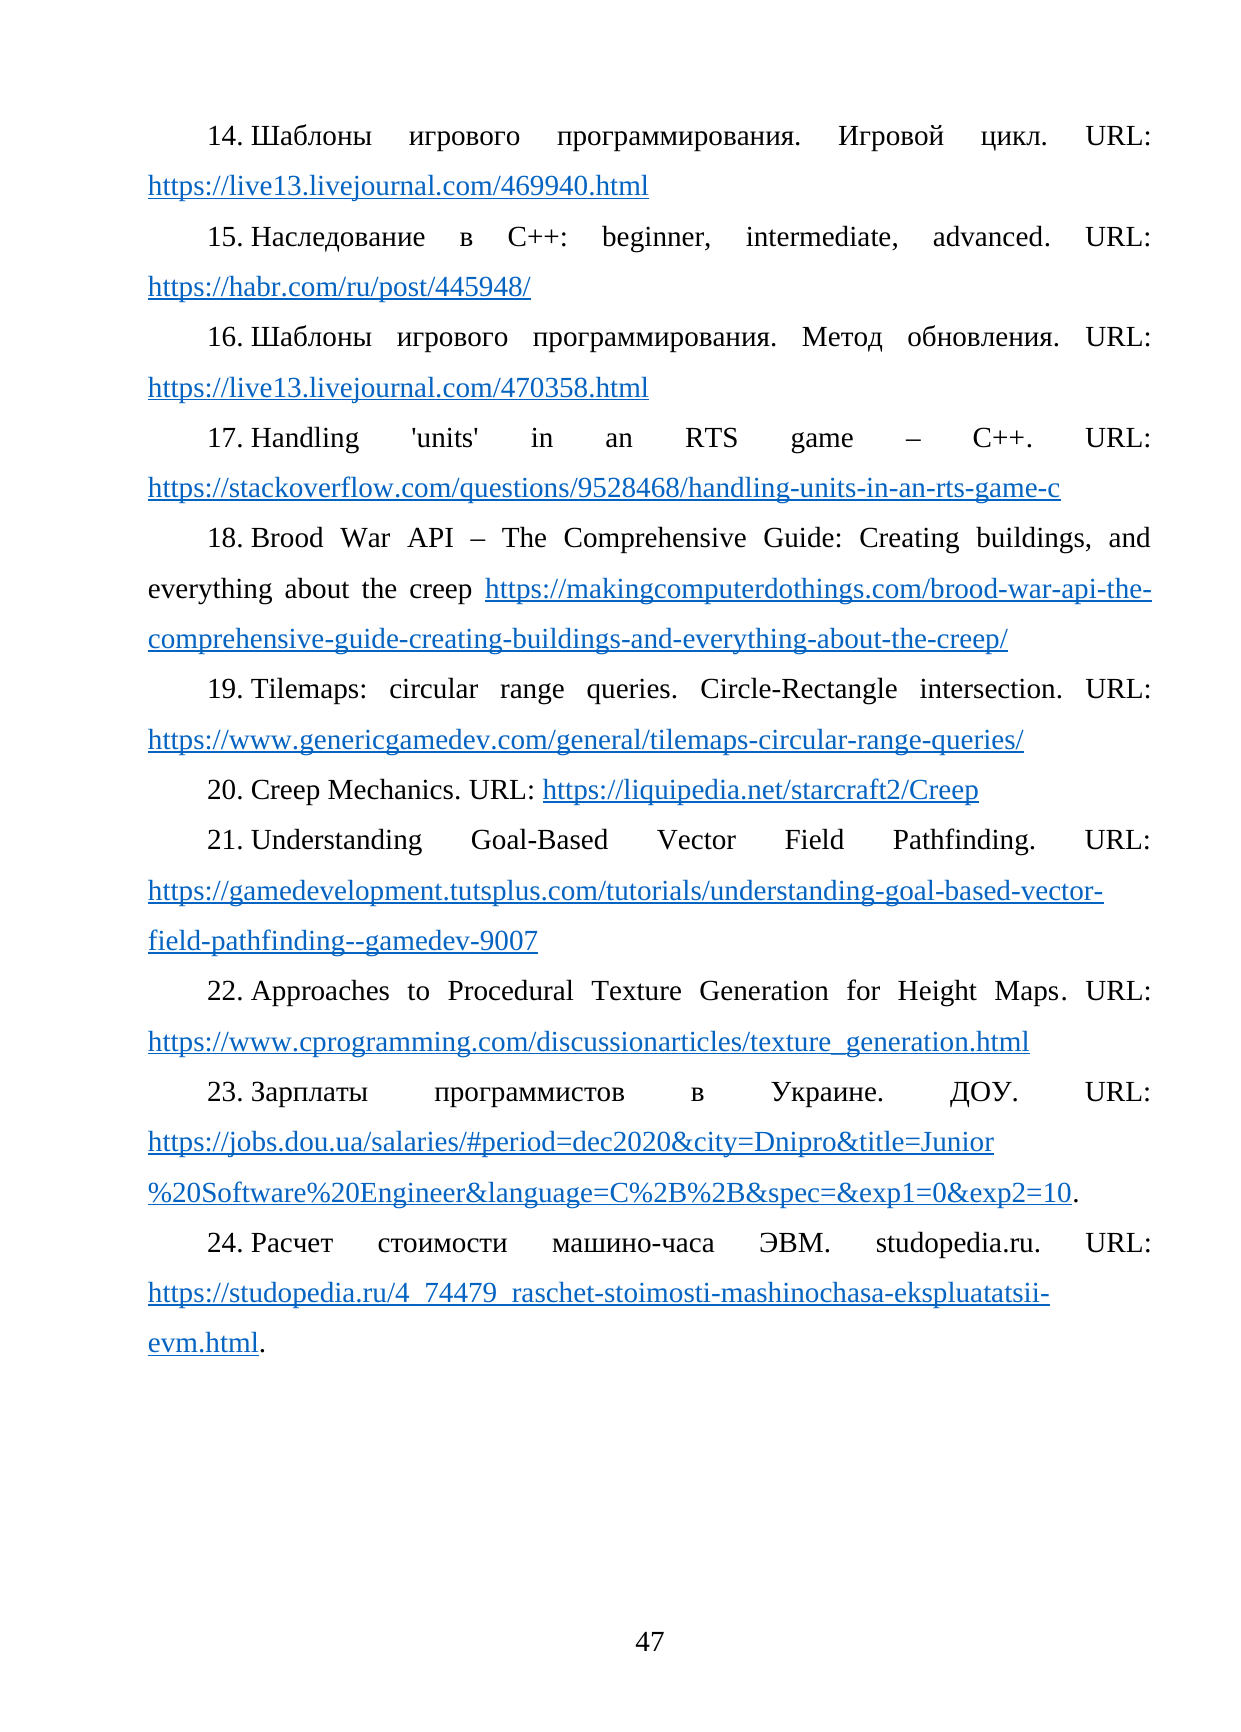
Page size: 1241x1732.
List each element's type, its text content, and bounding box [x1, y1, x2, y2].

list Tilemaps: circular range queries. Circle-Rectangle intersection. URL: https://www.genericgamedev.com/general/tilemaps-circular-range-queries/ [148, 672, 1152, 755]
list Наследование в C++: beginner, intermediate, advanced. URL: https://habr.com/ru/post/445948/ [148, 219, 1152, 303]
list Шаблоны игрового программирования. Метод обновления. URL: https://live13.livejournal.com/470358.html [148, 319, 1152, 403]
list Approaches to Procedural Texture Generation for Height Maps. URL: https://www.cprogramming.com/discussionarticles/texture_generation.html [148, 973, 1152, 1057]
list Brood War API – The Comprehensive Guide: Creating buildings, and everything about the creep https://makingcomputerdothings.com/brood-war-api-the-comprehensive-guide-creating-buildings-and-everything-about-the-creep/ [148, 521, 1152, 655]
list Шаблоны игрового программирования. Игровой цикл. URL: https://live13.livejournal.com/469940.html [148, 118, 1152, 202]
list Creep Mechanics. URL: https://liquipedia.net/starcraft2/Creep [148, 772, 1152, 806]
list Understanding Goal-Based Vector Field Pathfinding. URL: https://gamedevelopment.tutsplus.com/tutorials/understanding-goal-based-vector-field-pathfinding--gamedev-9007 [148, 822, 1152, 957]
list Зарплаты программистов в Украине. ДОУ. URL: https://jobs.dou.ua/salaries/#period=dec2020&city=Dnipro&title=Junior%20Software%20Engineer&language=C%2B%2B&spec=&exp1=0&exp2=10. [148, 1074, 1152, 1208]
list Handling 'units' in an RTS game – C++. URL: https://stackoverflow.com/questions/9528468/handling-units-in-an-rts-game-c [148, 420, 1152, 504]
list Расчет стоимости машино-часа ЭВМ. studopedia.ru. URL: https://studopedia.ru/4_74479_raschet-stoimosti-mashinochasa-ekspluatatsii-evm.html. [148, 1225, 1152, 1359]
